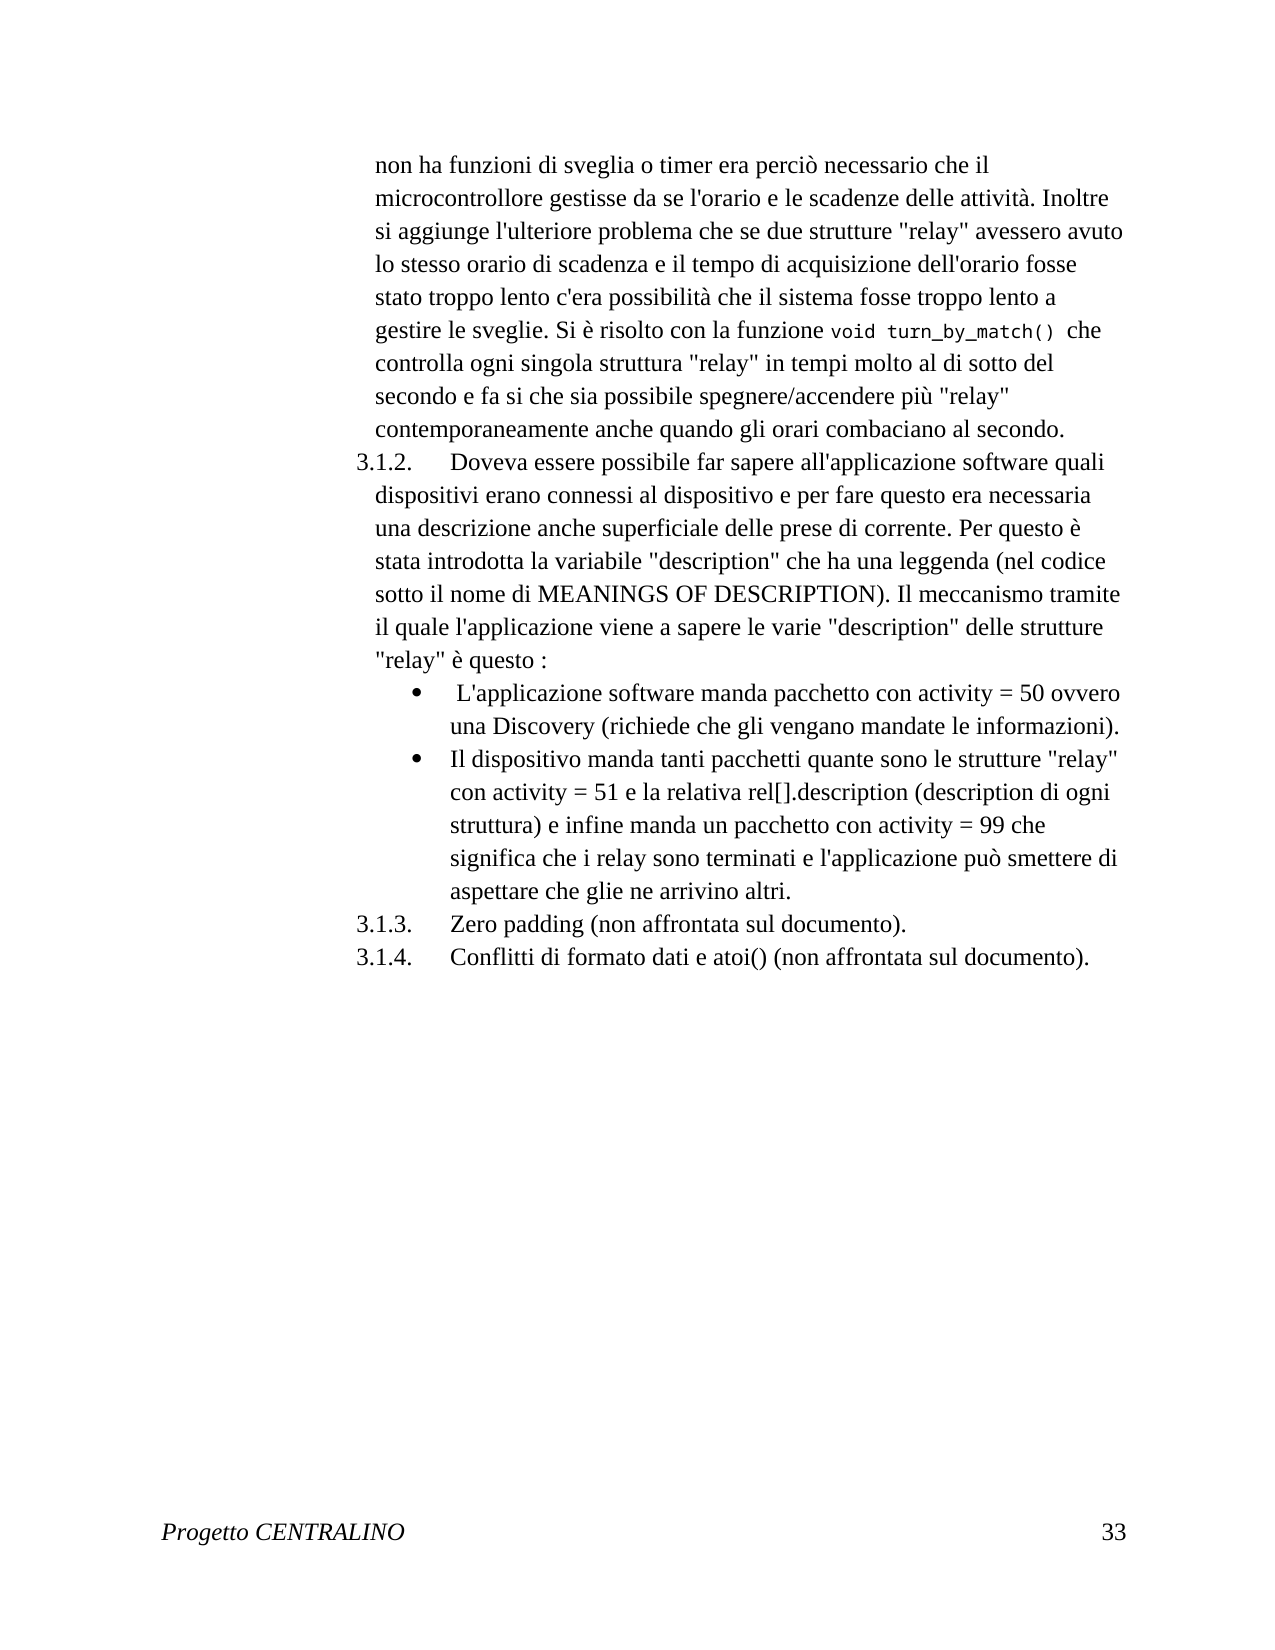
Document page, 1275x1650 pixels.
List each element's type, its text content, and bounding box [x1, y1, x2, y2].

list Il dispositivo manda tanti pacchetti quante sono le strutture "relay" con activity = 51 e la relativa rel[].description (description di ogni struttura) e infine manda un pacchetto con activity = 99 che significa che i relay sono terminati e l'applicazione può smettere di aspettare che glie ne arrivino altri. [412, 744, 1125, 905]
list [356, 150, 1125, 443]
list Conflitti di formato dati e atoi() (non affrontata sul documento). [356, 942, 1125, 971]
list Zero padding (non affrontata sul documento). [356, 909, 1125, 938]
list Doveva essere possibile far sapere all'applicazione software quali dispositivi erano connessi al dispositivo e per fare questo era necessaria una descrizione anche superficiale delle prese di corrente. Per questo è stata introdotta la variabile "description" che ha una leggenda (nel codice sotto il nome di MEANINGS OF DESCRIPTION). Il meccanismo tramite il quale l'applicazione viene a sapere le varie "description" delle strutture "relay" è questo : [356, 447, 1125, 674]
list L'applicazione software manda pacchetto con activity = 50 ovvero una Discovery (richiede che gli vengano mandate le informazioni). [412, 678, 1125, 740]
